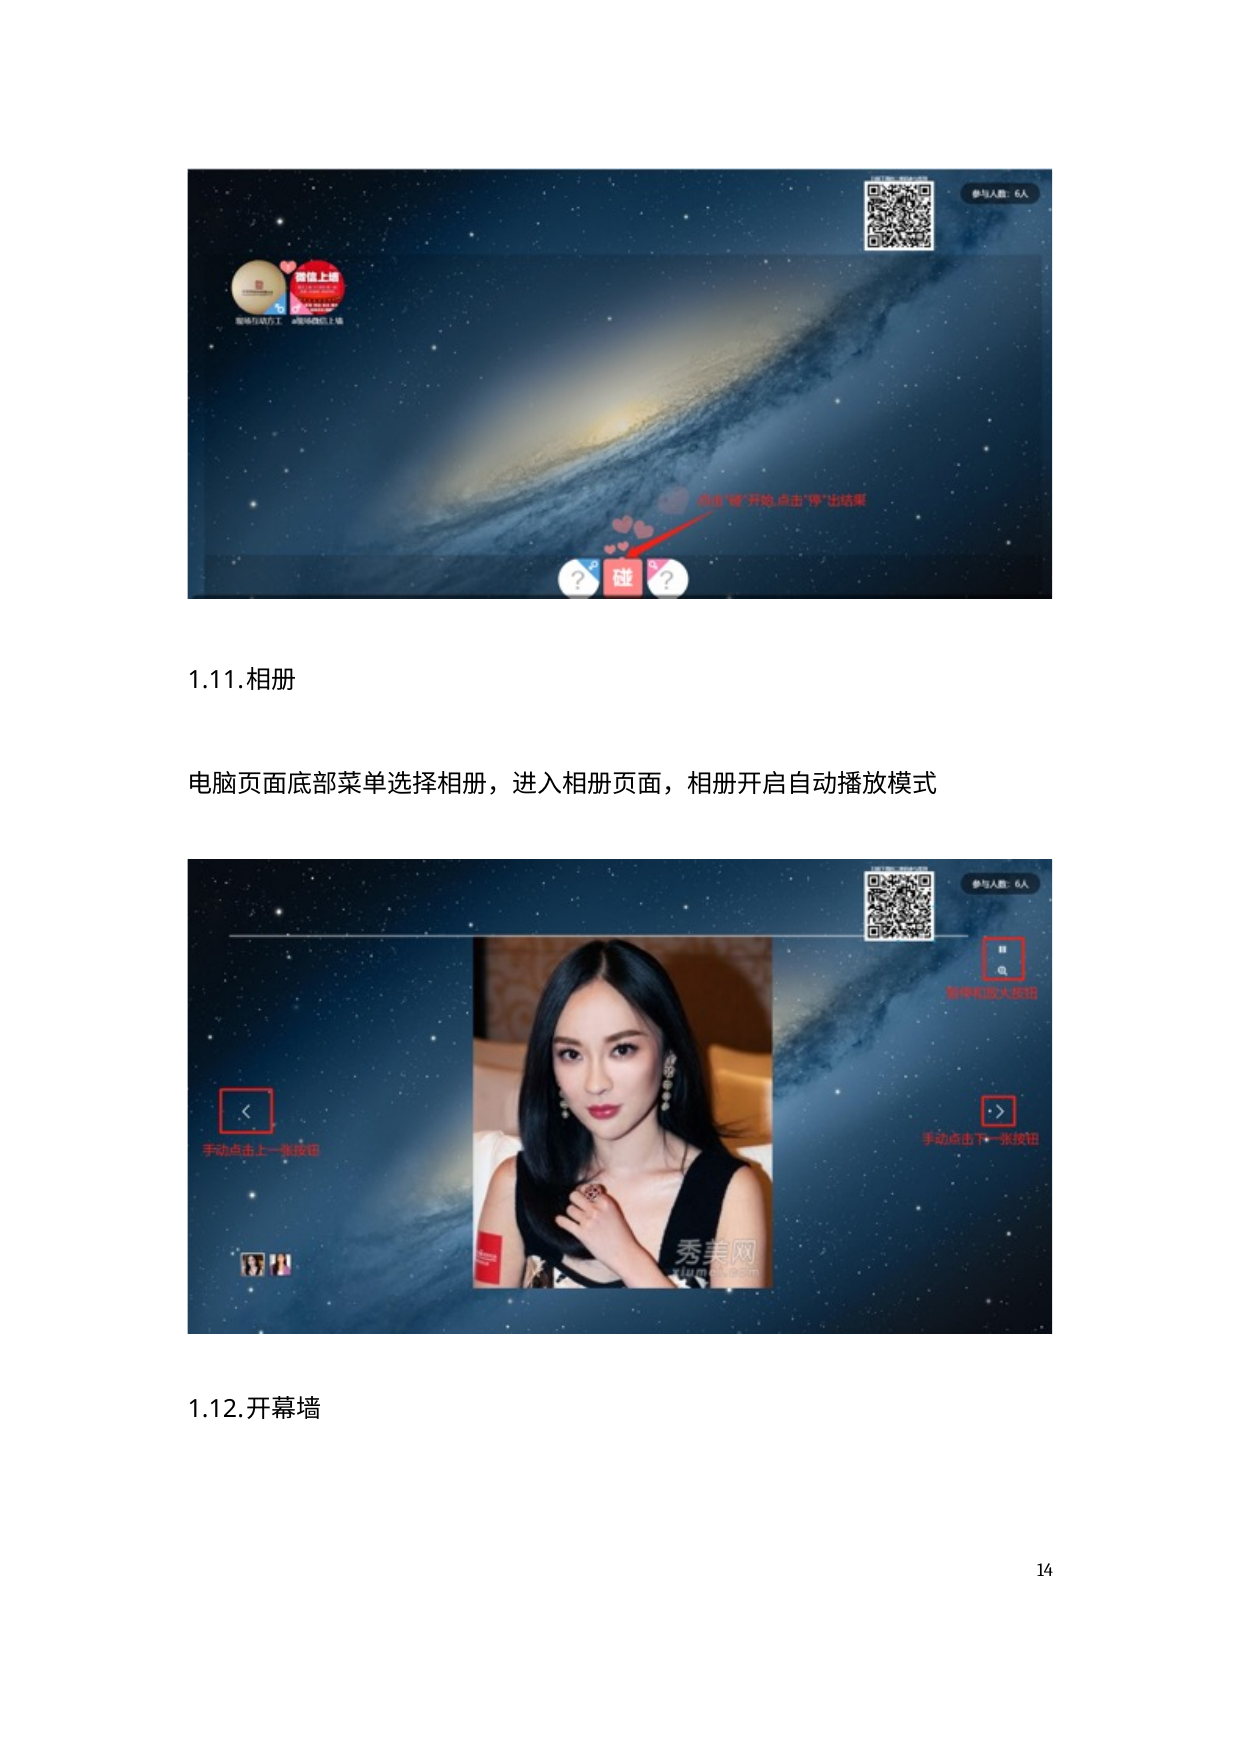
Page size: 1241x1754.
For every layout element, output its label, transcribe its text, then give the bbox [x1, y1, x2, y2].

list 相册 [187, 645, 1053, 710]
picture [187, 168, 1053, 599]
picture [187, 859, 1053, 1334]
text 电脑页面底部菜单选择相册，进入相册页面，相册开启自动播放模式 [187, 749, 1053, 814]
list 开幕墙 [187, 1374, 1053, 1439]
